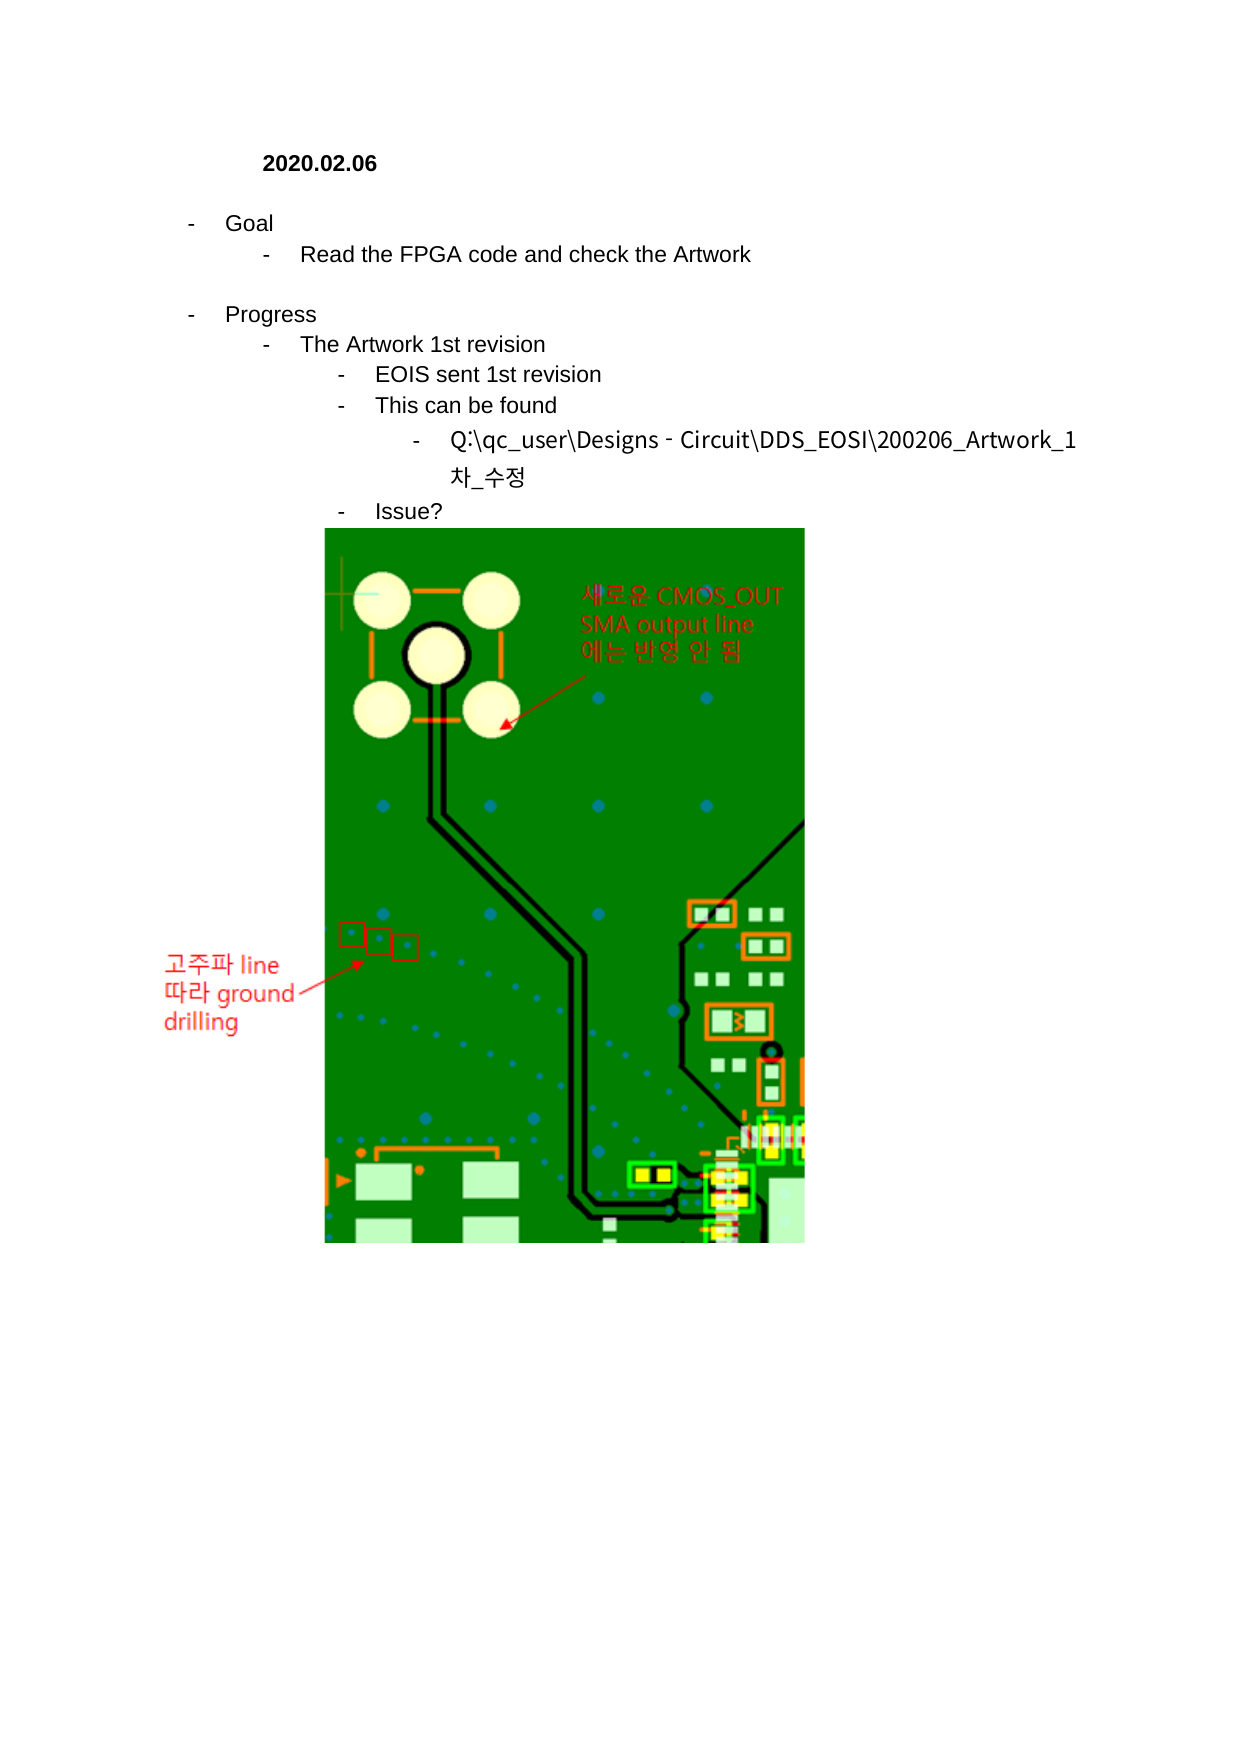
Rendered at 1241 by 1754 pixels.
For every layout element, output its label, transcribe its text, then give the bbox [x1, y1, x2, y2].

subtitle 2020.02.06 [262, 150, 1090, 176]
list This can be found [337, 392, 1090, 418]
list The Artwork 1st revision [262, 331, 1090, 358]
list Issue? [337, 498, 1090, 524]
list Read the FPGA code and check the Artwork [262, 241, 1090, 267]
picture [150, 528, 805, 1243]
list Q:\qc_user\Designs - Circuit\DDS_EOSI\200206_Artwork_1차_수정 [412, 422, 1090, 493]
list EOIS sent 1st revision [337, 361, 1090, 388]
list Goal [187, 210, 1090, 237]
list Progress [187, 301, 1090, 327]
